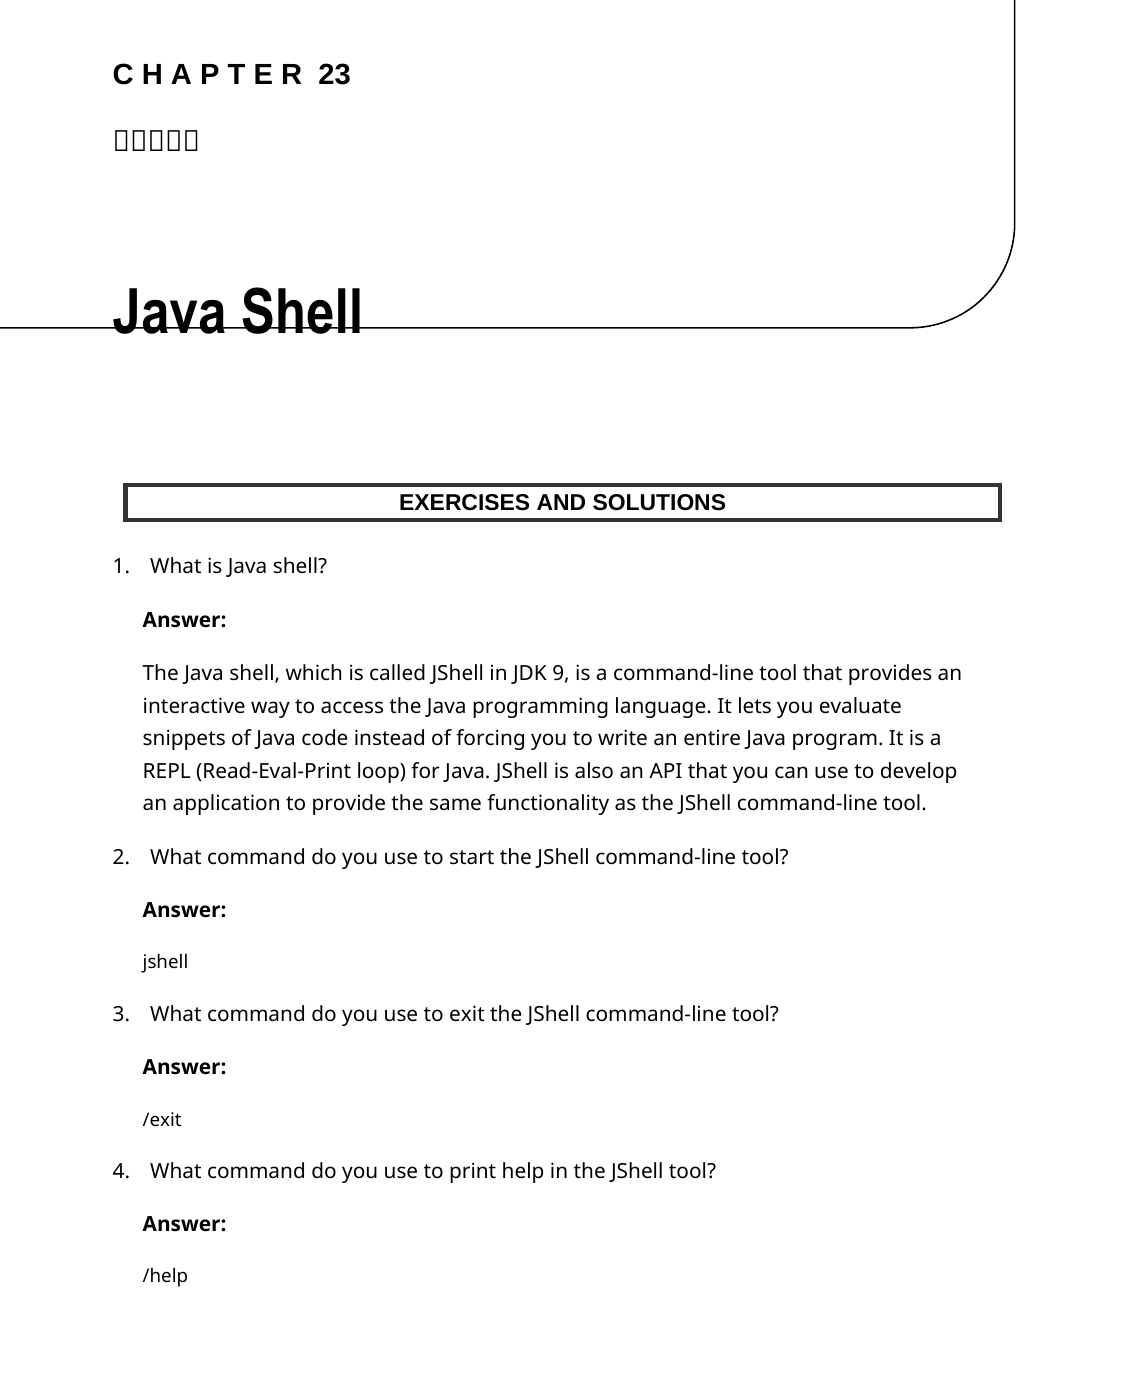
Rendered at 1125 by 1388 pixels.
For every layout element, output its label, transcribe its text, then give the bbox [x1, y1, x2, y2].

text Answer: [142, 605, 982, 633]
text What is Java shell? [112, 551, 1012, 580]
text Answer: [142, 1209, 982, 1238]
text Answer: [142, 1052, 982, 1081]
text What command do you use to print help in the JShell tool? [112, 1156, 1012, 1184]
text Answer: [142, 895, 982, 924]
text What command do you use to start the JShell command-line tool? [112, 842, 1012, 870]
text /exit [142, 1106, 982, 1131]
text The Java shell, which is called JShell in JDK 9, is a command-line tool that provides an interactive way to access the Java programming language. It lets you evaluate snippets of Java code instead of forcing you to write an entire Java program. It is a REPL (Read-Eval-Print loop) for Java. JShell is also an API that you can use to develop an application to provide the same functionality as the JShell command-line tool. [142, 658, 982, 817]
text What command do you use to exit the JShell command-line tool? [112, 999, 1012, 1027]
text jshell [142, 949, 982, 974]
text /help [142, 1263, 982, 1288]
title Java Shell [112, 275, 1012, 347]
text Exercises and Solutions [128, 487, 998, 518]
